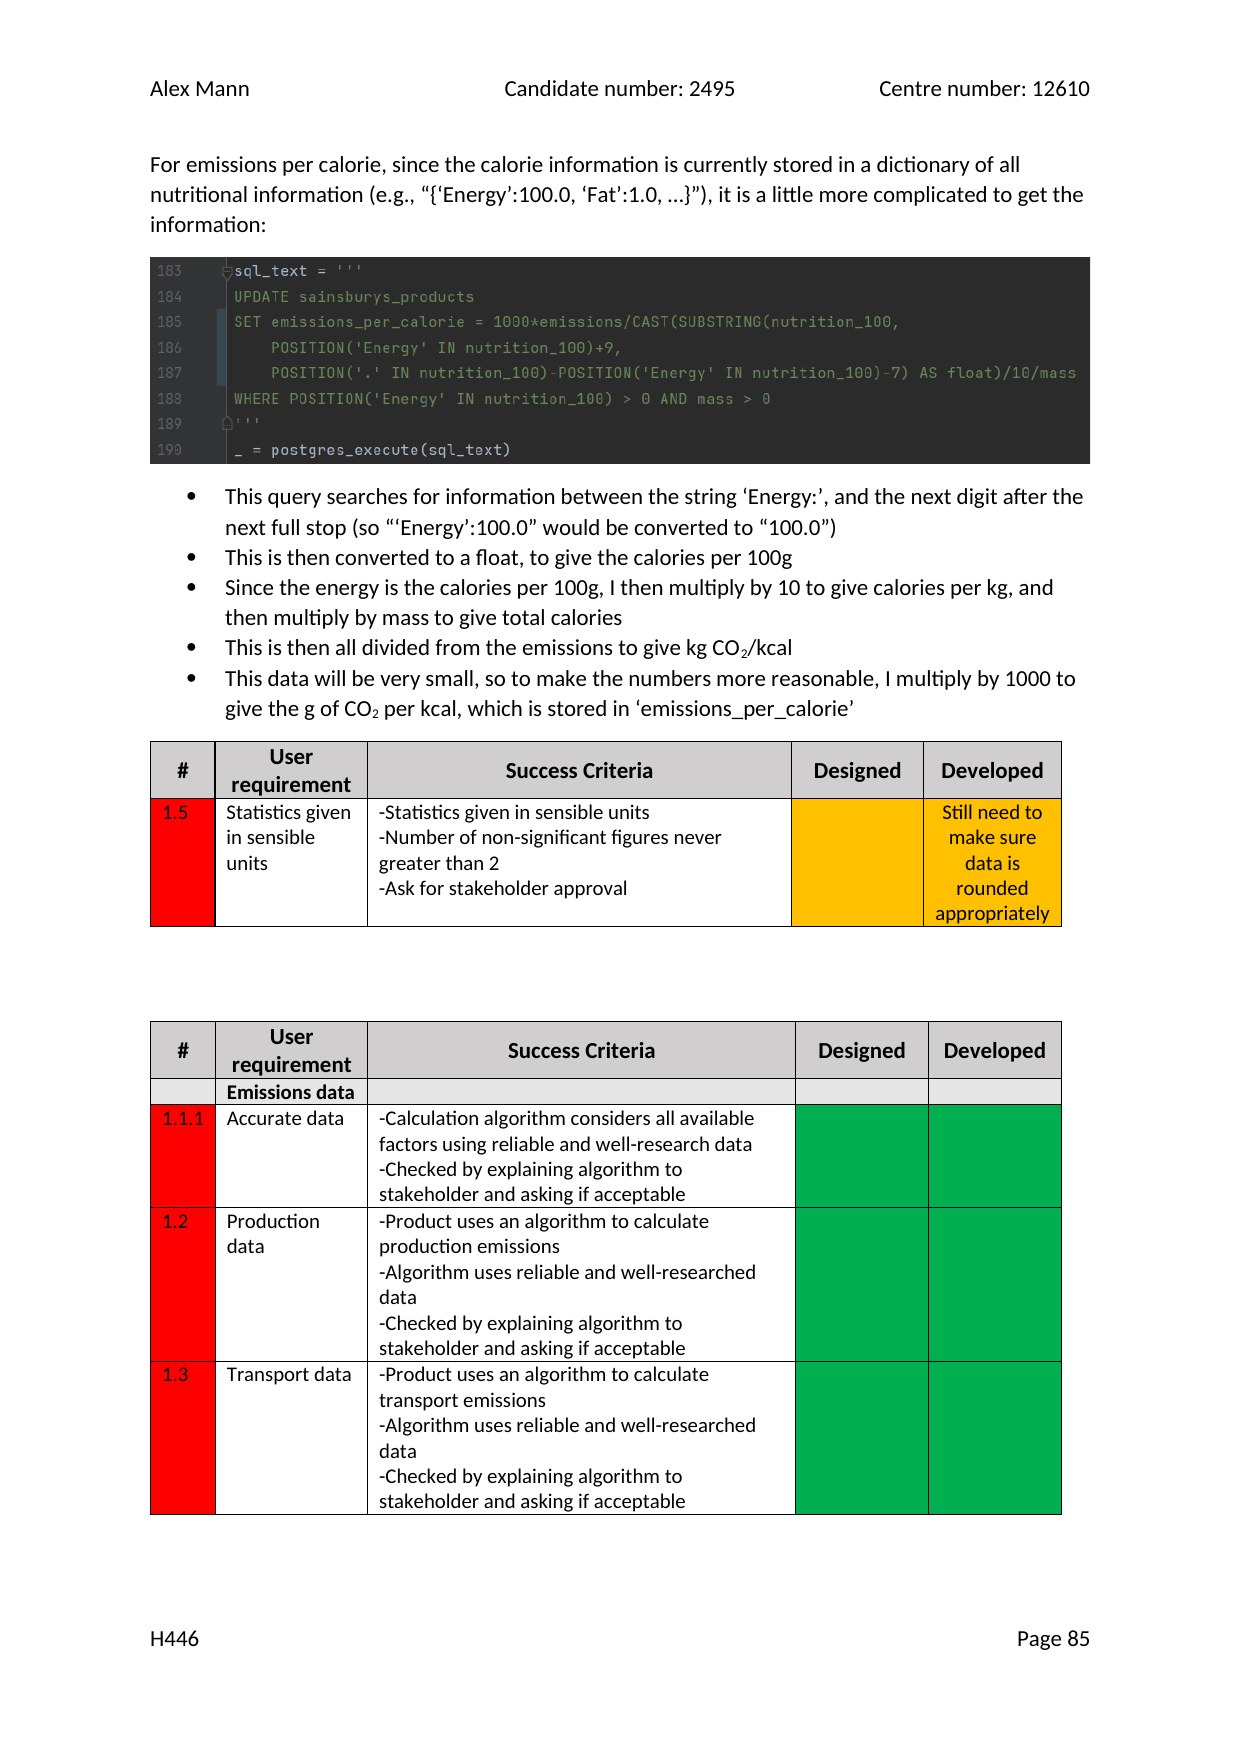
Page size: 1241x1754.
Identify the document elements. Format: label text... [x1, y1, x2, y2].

table_cell Still need to make sure data is rounded appropriately [924, 799, 1061, 926]
table_cell [792, 799, 923, 926]
table_cell [929, 1105, 1061, 1207]
table_cell [796, 1362, 928, 1514]
list This is then converted to a float, to give the calories per 100g [187, 543, 1090, 571]
table_cell [368, 1079, 795, 1104]
table_cell -Product uses an algorithm to calculate production emissions -Algorithm uses reliable and well-researched data -Checked by explaining algorithm to stakeholder and asking if acceptable [368, 1208, 795, 1361]
table_header Developed [924, 742, 1061, 798]
text For emissions per calorie, since the calorie information is currently stored in a dictionary of all nutritional information (e.g., “{‘Energy’:100.0, ‘Fat’:1.0, …}”), it is a little more complicated to get the information: [150, 150, 1090, 238]
table_cell [796, 1079, 928, 1104]
table_header User requirement [216, 742, 367, 798]
picture [150, 257, 1091, 464]
table_cell Emissions data [216, 1079, 367, 1104]
table_header Designed [792, 742, 923, 798]
table_cell Transport data [216, 1362, 367, 1514]
list This is then all divided from the emissions to give kg CO2/kcal [187, 633, 1090, 662]
table_cell 1.5 [151, 799, 214, 926]
table_cell Production data [216, 1208, 367, 1361]
table_header User requirement [216, 1022, 367, 1078]
table_header # [151, 1022, 215, 1078]
table_cell -Statistics given in sensible units -Number of non-significant figures never greater than 2 -Ask for stakeholder approval [368, 799, 791, 926]
table_header Success Criteria [368, 742, 791, 798]
table_cell 1.2 [151, 1208, 215, 1361]
table_cell Statistics given in sensible units [216, 799, 367, 926]
table_header Success Criteria [368, 1022, 795, 1078]
list This data will be very small, so to make the numbers more reasonable, I multiply by 1000 to give the g of CO2 per kcal, which is stored in ‘emissions_per_calorie’ [187, 664, 1090, 722]
table_header # [151, 742, 214, 798]
table_cell [796, 1105, 928, 1207]
table_header Developed [929, 1022, 1061, 1078]
table_cell [929, 1362, 1061, 1514]
table_cell 1.1.1 [151, 1105, 215, 1207]
table_cell [929, 1079, 1061, 1104]
table_header Designed [796, 1022, 928, 1078]
table_cell [796, 1208, 928, 1361]
table_cell 1.3 [151, 1362, 215, 1514]
list Since the energy is the calories per 100g, I then multiply by 10 to give calories per kg, and then multiply by mass to give total calories [187, 573, 1090, 631]
table_cell Accurate data [216, 1105, 367, 1207]
table_cell -Product uses an algorithm to calculate transport emissions -Algorithm uses reliable and well-researched data -Checked by explaining algorithm to stakeholder and asking if acceptable [368, 1362, 795, 1514]
table_cell [151, 1079, 215, 1104]
table_cell -Calculation algorithm considers all available factors using reliable and well-research data -Checked by explaining algorithm to stakeholder and asking if acceptable [368, 1105, 795, 1207]
list This query searches for information between the string ‘Energy:’, and the next digit after the next full stop (so “‘Energy’:100.0” would be converted to “100.0”) [187, 482, 1090, 541]
table_cell [929, 1208, 1061, 1361]
